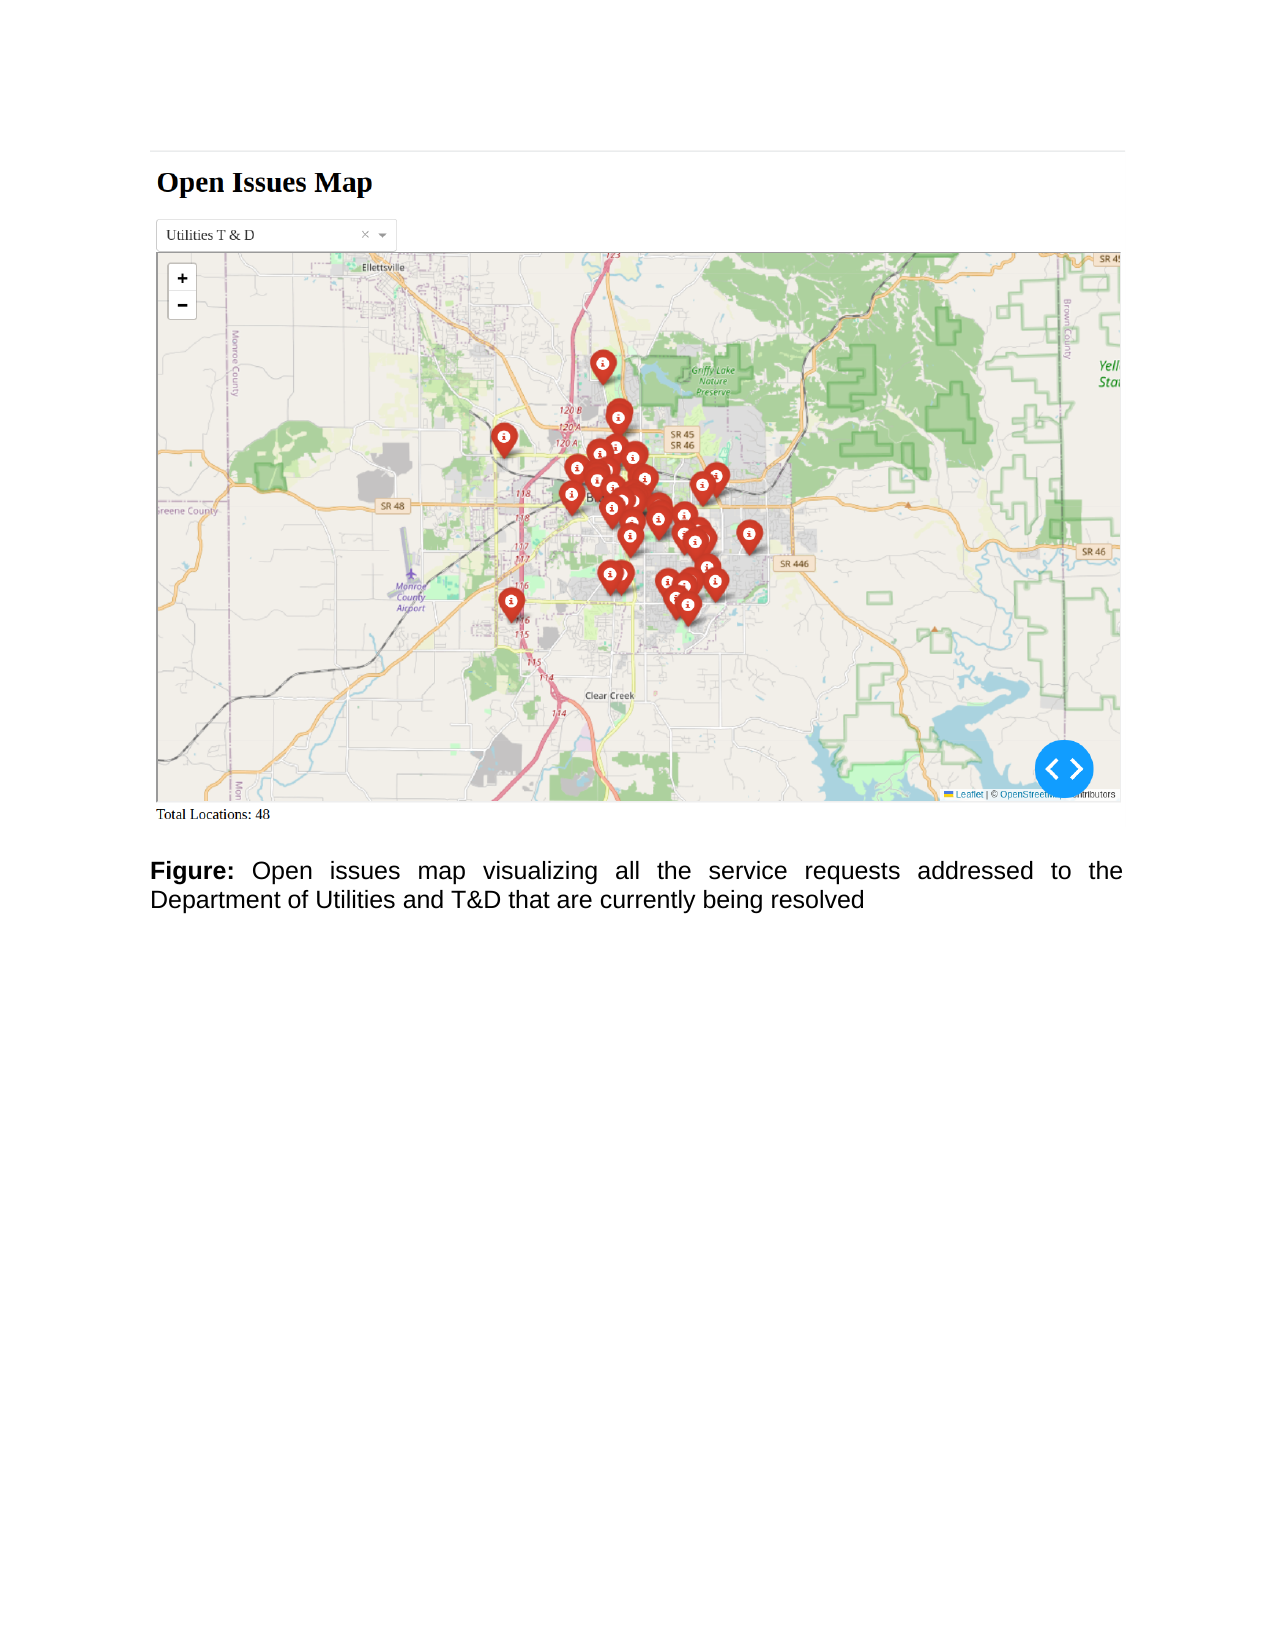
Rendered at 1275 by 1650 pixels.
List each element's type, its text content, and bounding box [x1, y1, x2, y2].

picture [150, 150, 1125, 827]
text Figure: Open issues map visualizing all the service requests addressed to the Department of Utilities and T&D that are currently being resolved [150, 856, 1125, 913]
